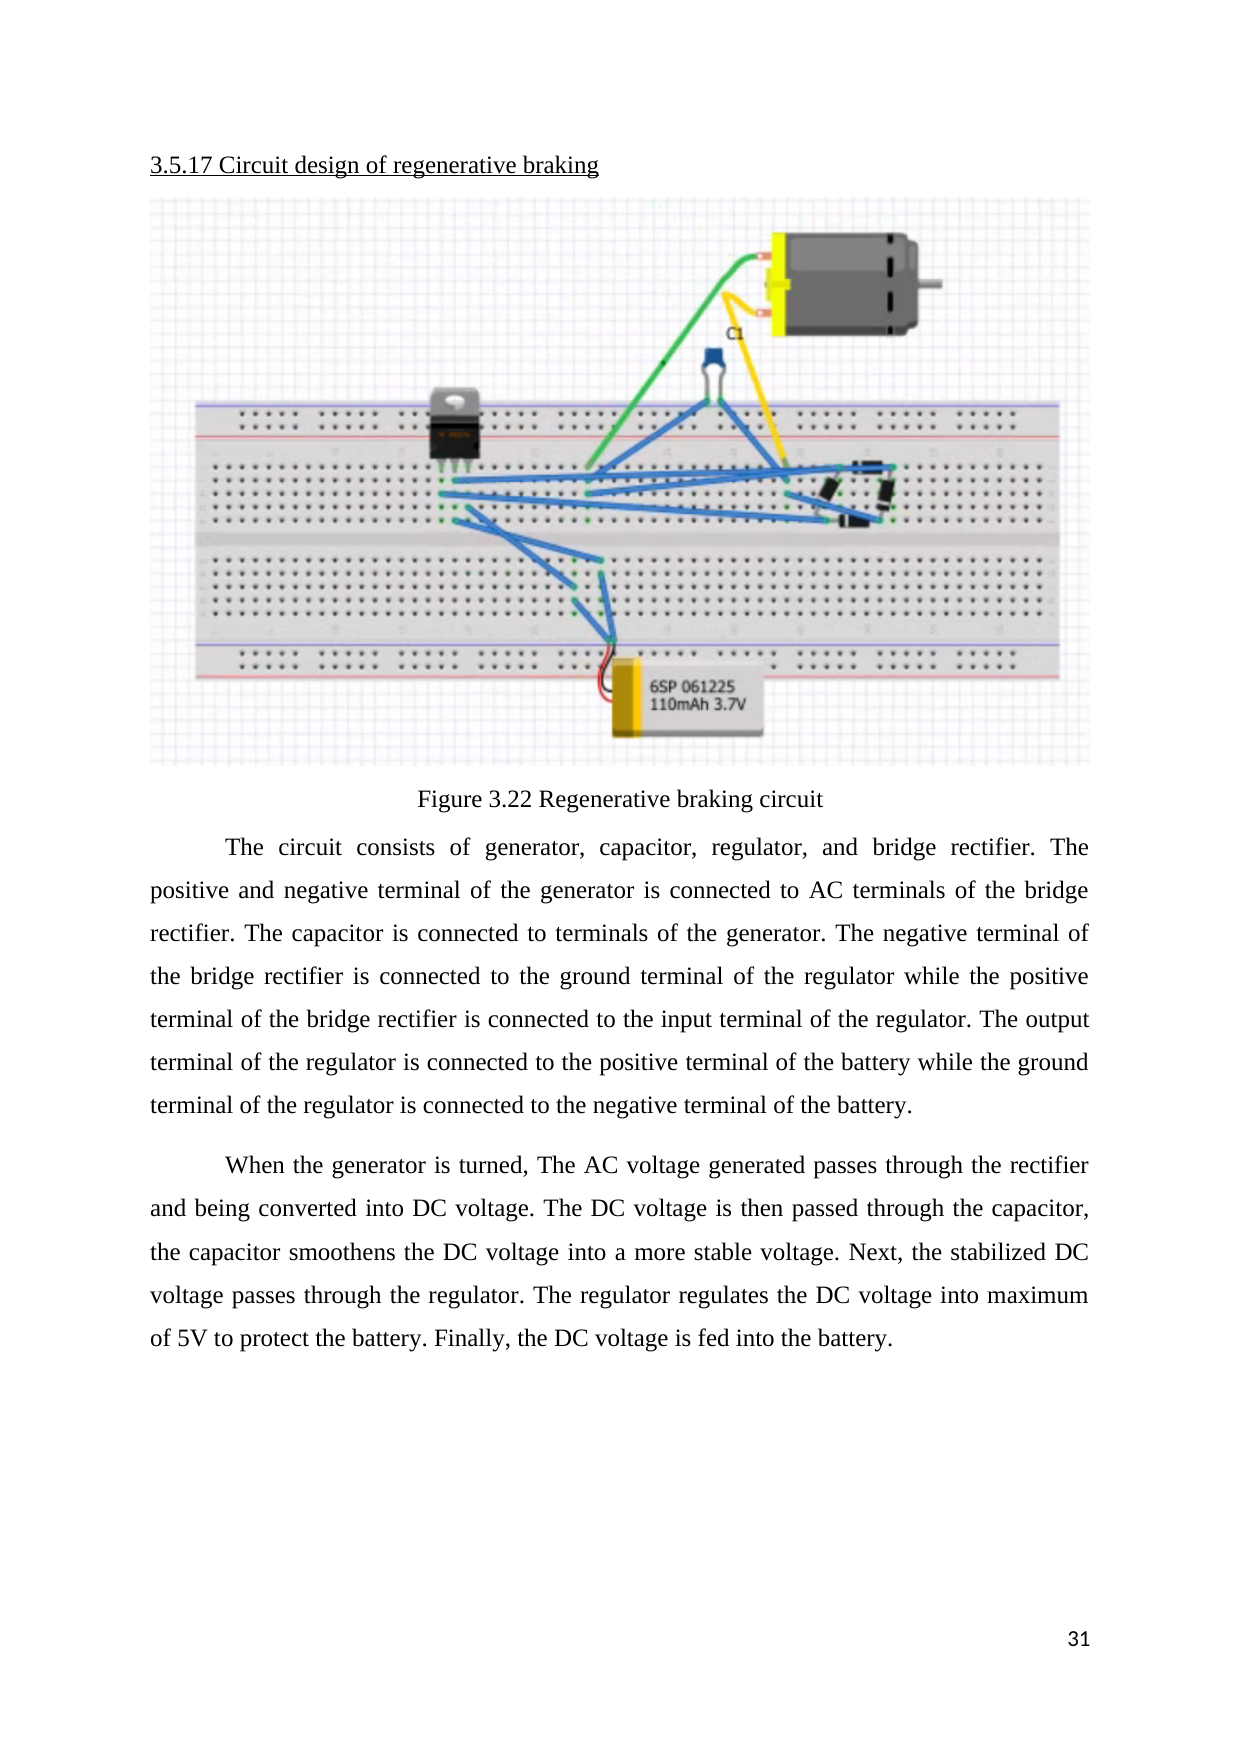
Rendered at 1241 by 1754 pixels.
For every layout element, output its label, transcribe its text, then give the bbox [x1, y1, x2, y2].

picture [150, 197, 1091, 766]
text Figure 3.22 Regenerative braking circuit [150, 784, 1090, 813]
text The circuit consists of generator, capacitor, regulator, and bridge rectifier. The positive and negative terminal of the generator is connected to AC terminals of the bridge rectifier. The capacitor is connected to terminals of the generator. The negative terminal of the bridge rectifier is connected to the ground terminal of the regulator while the positive terminal of the bridge rectifier is connected to the input terminal of the regulator. The output terminal of the regulator is connected to the positive terminal of the battery while the ground terminal of the regulator is connected to the negative terminal of the battery. [150, 832, 1090, 1119]
text When the generator is turned, The AC voltage generated passes through the rectifier and being converted into DC voltage. The DC voltage is then passed through the capacitor, the capacitor smoothens the DC voltage into a more stable voltage. Next, the stabilized DC voltage passes through the regulator. The regulator regulates the DC voltage into maximum of 5V to protect the battery. Finally, the DC voltage is fed into the battery. [150, 1150, 1090, 1352]
text 3.5.17 Circuit design of regenerative braking [150, 150, 1090, 179]
